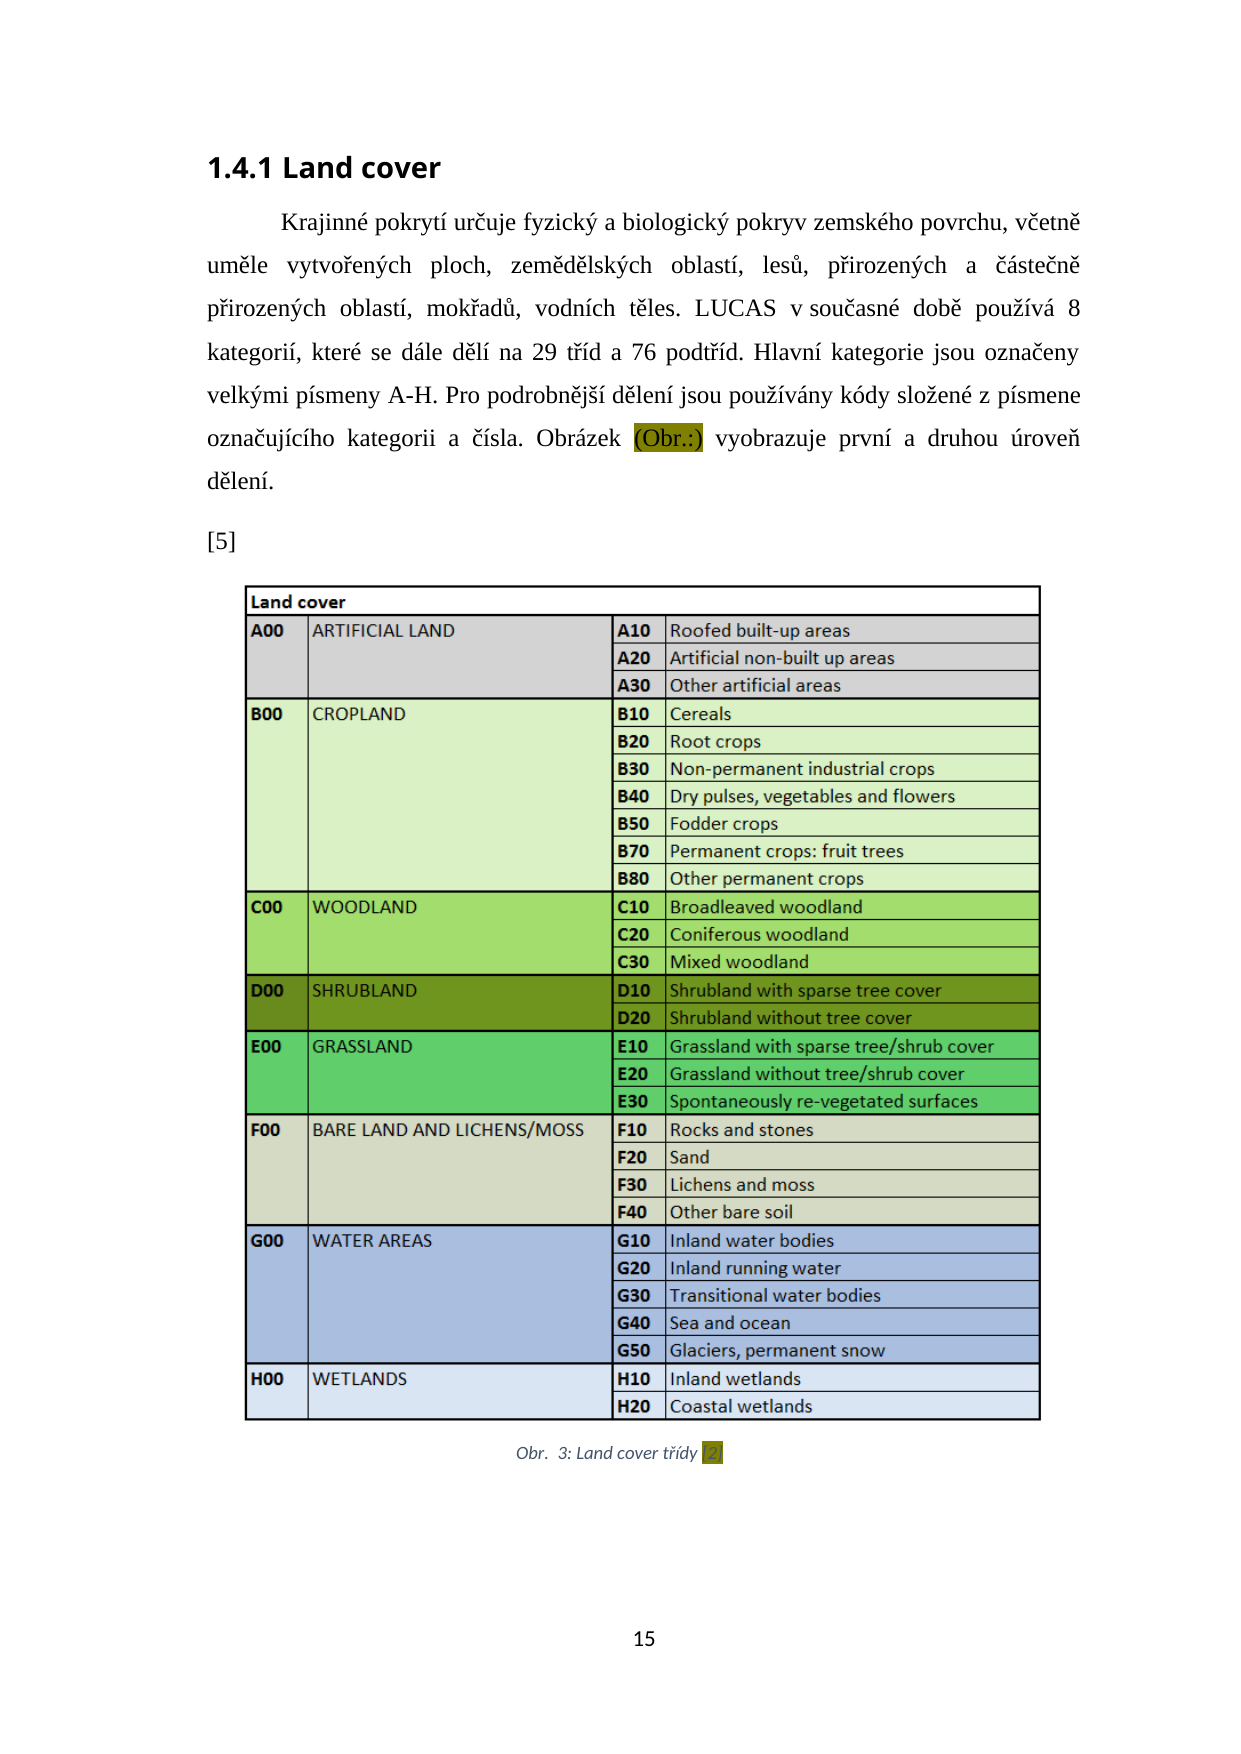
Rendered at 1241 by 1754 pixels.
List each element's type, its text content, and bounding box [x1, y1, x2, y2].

subtitle Land cover [207, 148, 1081, 187]
text [5] [207, 526, 1081, 554]
text Krajinné pokrytí určuje fyzický a biologický pokryv zemského povrchu, včetně uměle vytvořených ploch, zemědělských oblastí, lesů, přirozených a částečně přirozených oblastí, mokřadů, vodních těles. LUCAS v současné době používá 8 kategorií, které se dále dělí na 29 tříd a 76 podtříd. Hlavní kategorie jsou označeny velkými písmeny A-H. Pro podrobnější dělení jsou používány kódy složené z písmene označujícího kategorii a čísla. Obrázek (Obr.:) vyobrazuje první a druhou úroveň dělení. [207, 207, 1081, 495]
picture [243, 583, 1045, 1422]
